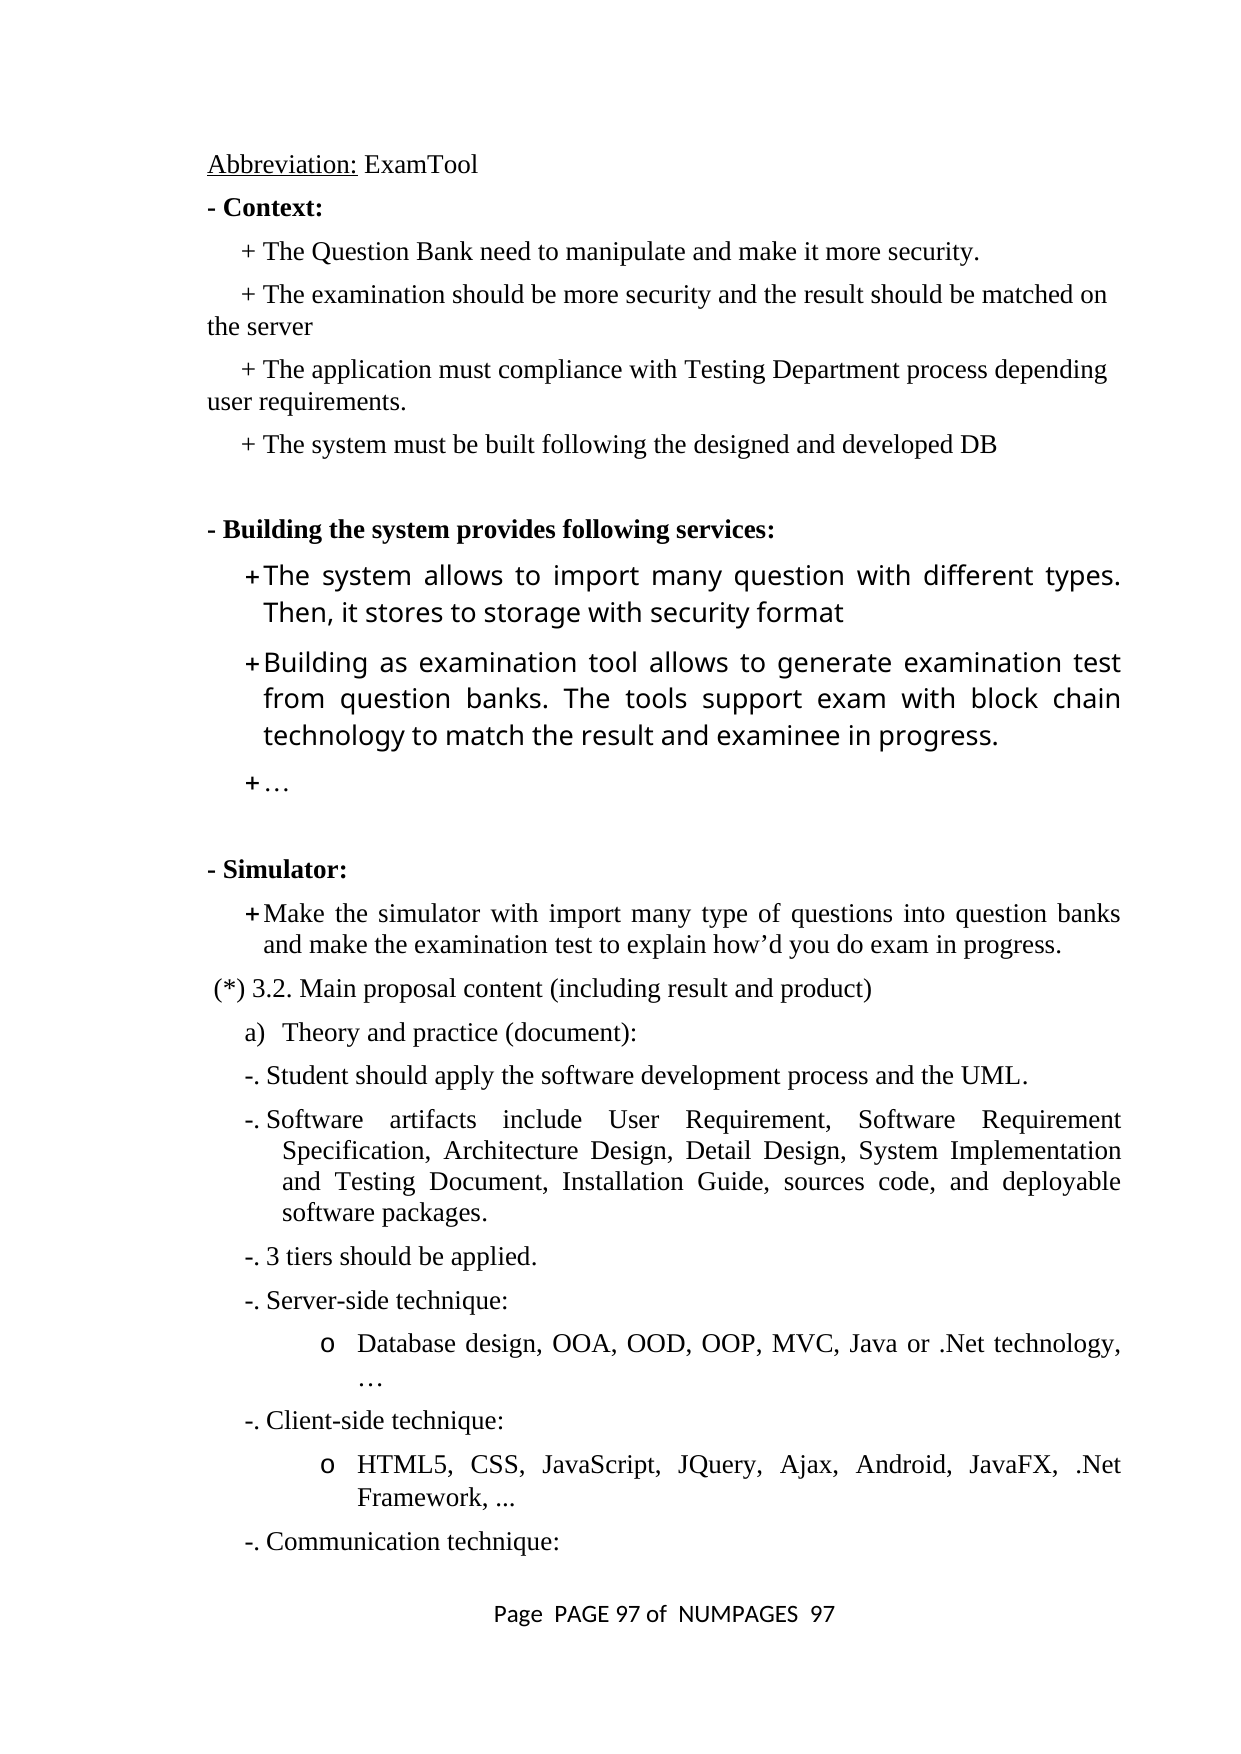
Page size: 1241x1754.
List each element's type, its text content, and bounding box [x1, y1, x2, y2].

list Building as examination tool allows to generate examination test from question banks. The tools support exam with block chain technology to match the result and examinee in progress. [244, 643, 1122, 754]
text + The Question Bank need to manipulate and make it more security. [207, 235, 1122, 266]
text Abbreviation: ExamTool [207, 148, 1122, 179]
list The system allows to import many question with different types. Then, it stores to storage with security format [244, 557, 1122, 631]
list Server-side technique: [244, 1284, 1122, 1315]
list Communication technique: [244, 1525, 1122, 1556]
text (*) 3.2. Main proposal content (including result and product) [207, 972, 1122, 1003]
list Software artifacts include User Requirement, Software Requirement Specification, Architecture Design, Detail Design, System Implementation and Testing Document, Installation Guide, sources code, and deployable software packages. [244, 1103, 1122, 1228]
text - Building the system provides following services: [207, 513, 1122, 544]
list … [244, 766, 1122, 797]
list HTML5, CSS, JavaScript, JQuery, Ajax, Android, JavaFX, .Net Framework, ... [319, 1448, 1122, 1513]
list 3 tiers should be applied. [244, 1240, 1122, 1271]
text + The application must compliance with Testing Department process depending user requirements. [207, 353, 1122, 416]
text + The system must be built following the designed and developed DB [207, 428, 1122, 459]
list Make the simulator with import many type of questions into question banks and make the examination test to explain how’d you do exam in progress. [244, 897, 1122, 959]
list Student should apply the software development process and the UML. [244, 1059, 1122, 1091]
list Theory and practice (document): [244, 1016, 1122, 1047]
text + The examination should be more security and the result should be matched on the server [207, 279, 1122, 341]
text - Simulator: [207, 853, 1122, 885]
list Client-side technique: [244, 1404, 1122, 1436]
text - Context: [207, 191, 1122, 222]
list Database design, OOA, OOD, OOP, MVC, Java or .Net technology, … [319, 1327, 1122, 1392]
